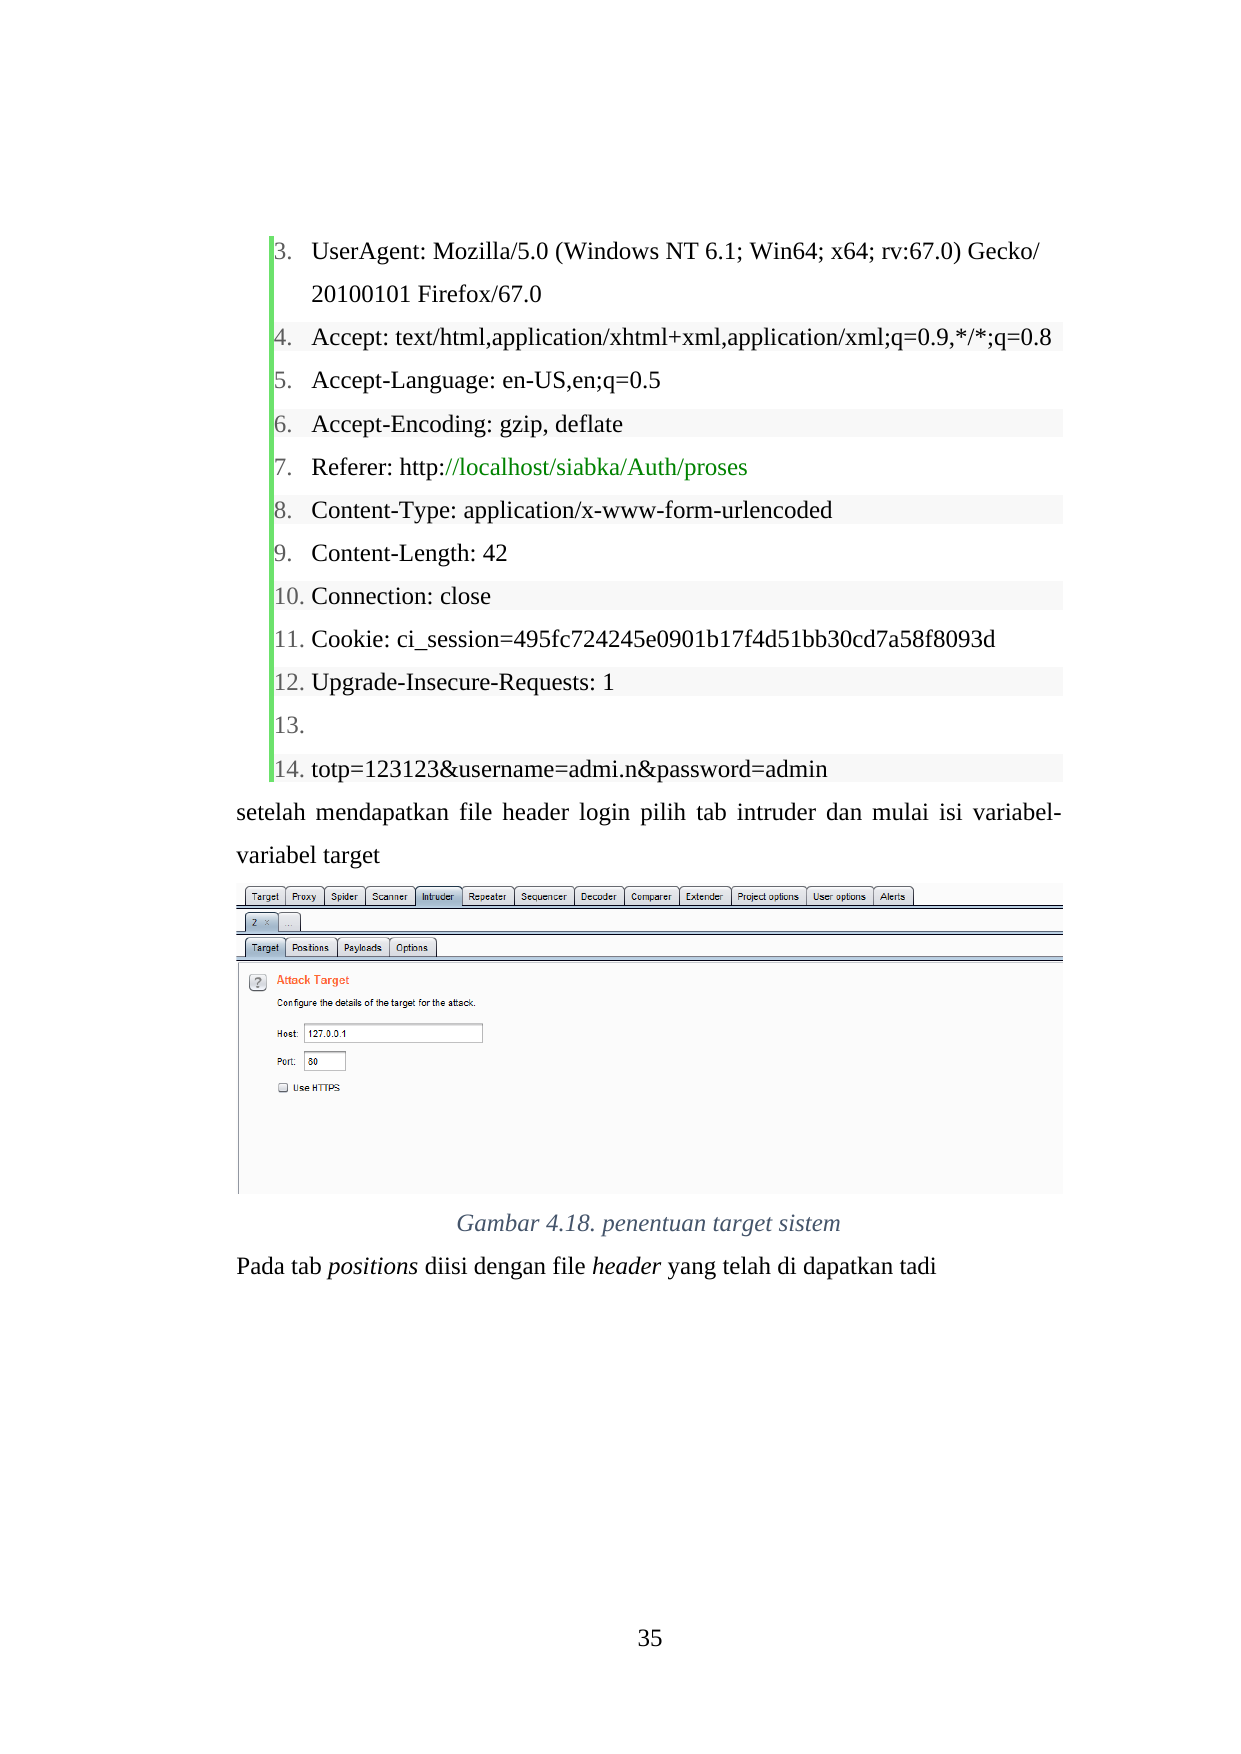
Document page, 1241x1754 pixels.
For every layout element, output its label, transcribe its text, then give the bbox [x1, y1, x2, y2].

text Pada tab positions diisi dengan file header yang telah di dapatkan tadi [236, 1251, 1063, 1280]
list Upgrade-Insecure-Requests: 1 [274, 667, 1063, 696]
picture [236, 883, 1063, 1194]
list UserAgent: Mozilla/5.0 (Windows NT 6.1; Win64; x64; rv:67.0) Gecko/20100101 Firefox/67.0 [274, 236, 1063, 308]
list Accept-Language: en-US,en;q=0.5 [274, 366, 1063, 394]
list Content-Length: 42 [274, 538, 1063, 567]
text setelah mendapatkan file header login pilih tab intruder dan mulai isi variabel-variabel target [236, 797, 1063, 869]
list totp=123123&username=admi.n&password=admin [274, 754, 1063, 782]
list Accept: text/html,application/xhtml+xml,application/xml;q=0.9,*/*;q=0.8 [274, 322, 1063, 351]
list Connection: close [274, 581, 1063, 610]
list Content-Type: application/x-www-form-urlencoded [274, 495, 1063, 524]
list Referer: http://localhost/siabka/Auth/proses [274, 452, 1063, 481]
list Cookie: ci_session=495fc724245e0901b17f4d51bb30cd7a58f8093d [274, 624, 1063, 653]
list Accept-Encoding: gzip, deflate [274, 409, 1063, 437]
